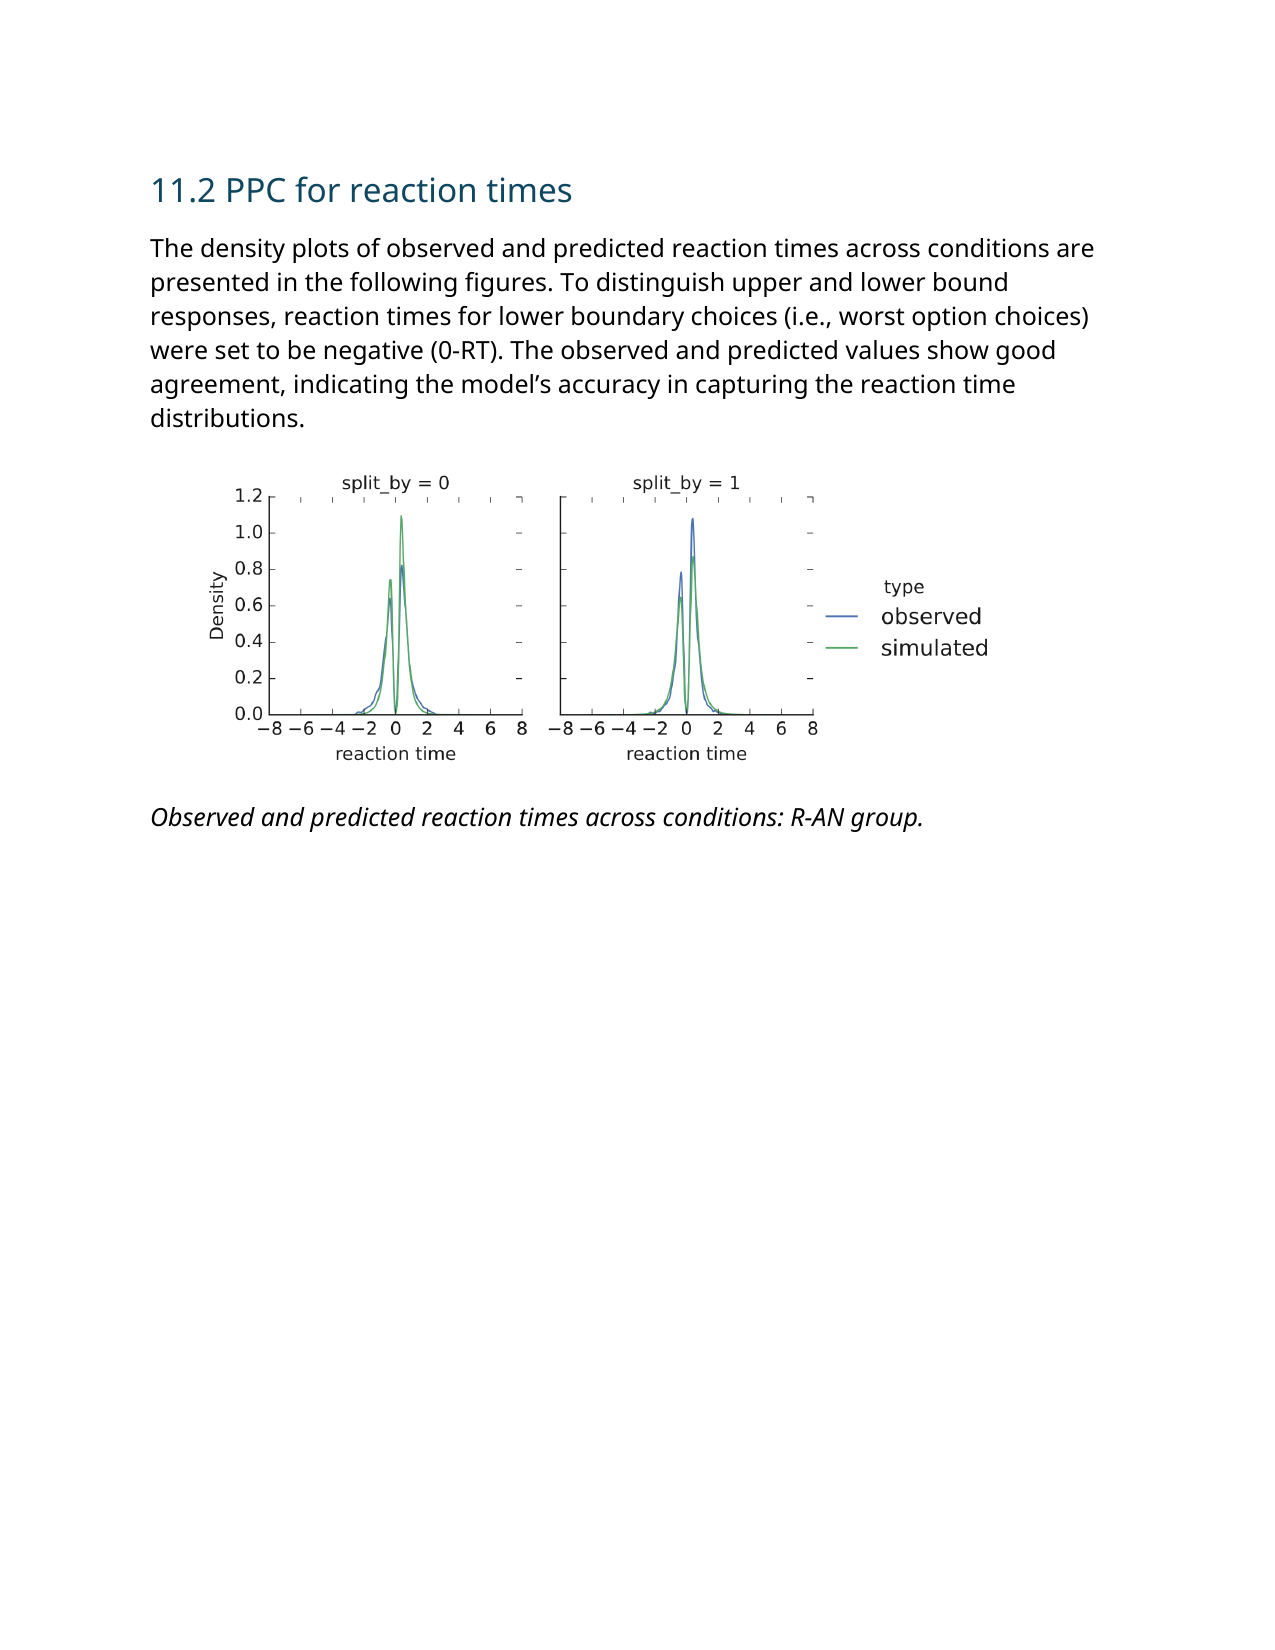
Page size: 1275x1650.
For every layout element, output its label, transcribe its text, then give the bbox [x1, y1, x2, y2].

subtitle 11.2 PPC for reaction times [150, 167, 1125, 212]
text The density plots of observed and predicted reaction times across conditions are presented in the following figures. To distinguish upper and lower bound responses, reaction times for lower boundary choices (i.e., worst option choices) were set to be negative (0-RT). The observed and predicted values show good agreement, indicating the model’s accuracy in capturing the reaction time distributions. [150, 231, 1125, 435]
text Observed and predicted reaction times across conditions: R-AN group. [150, 800, 1125, 834]
